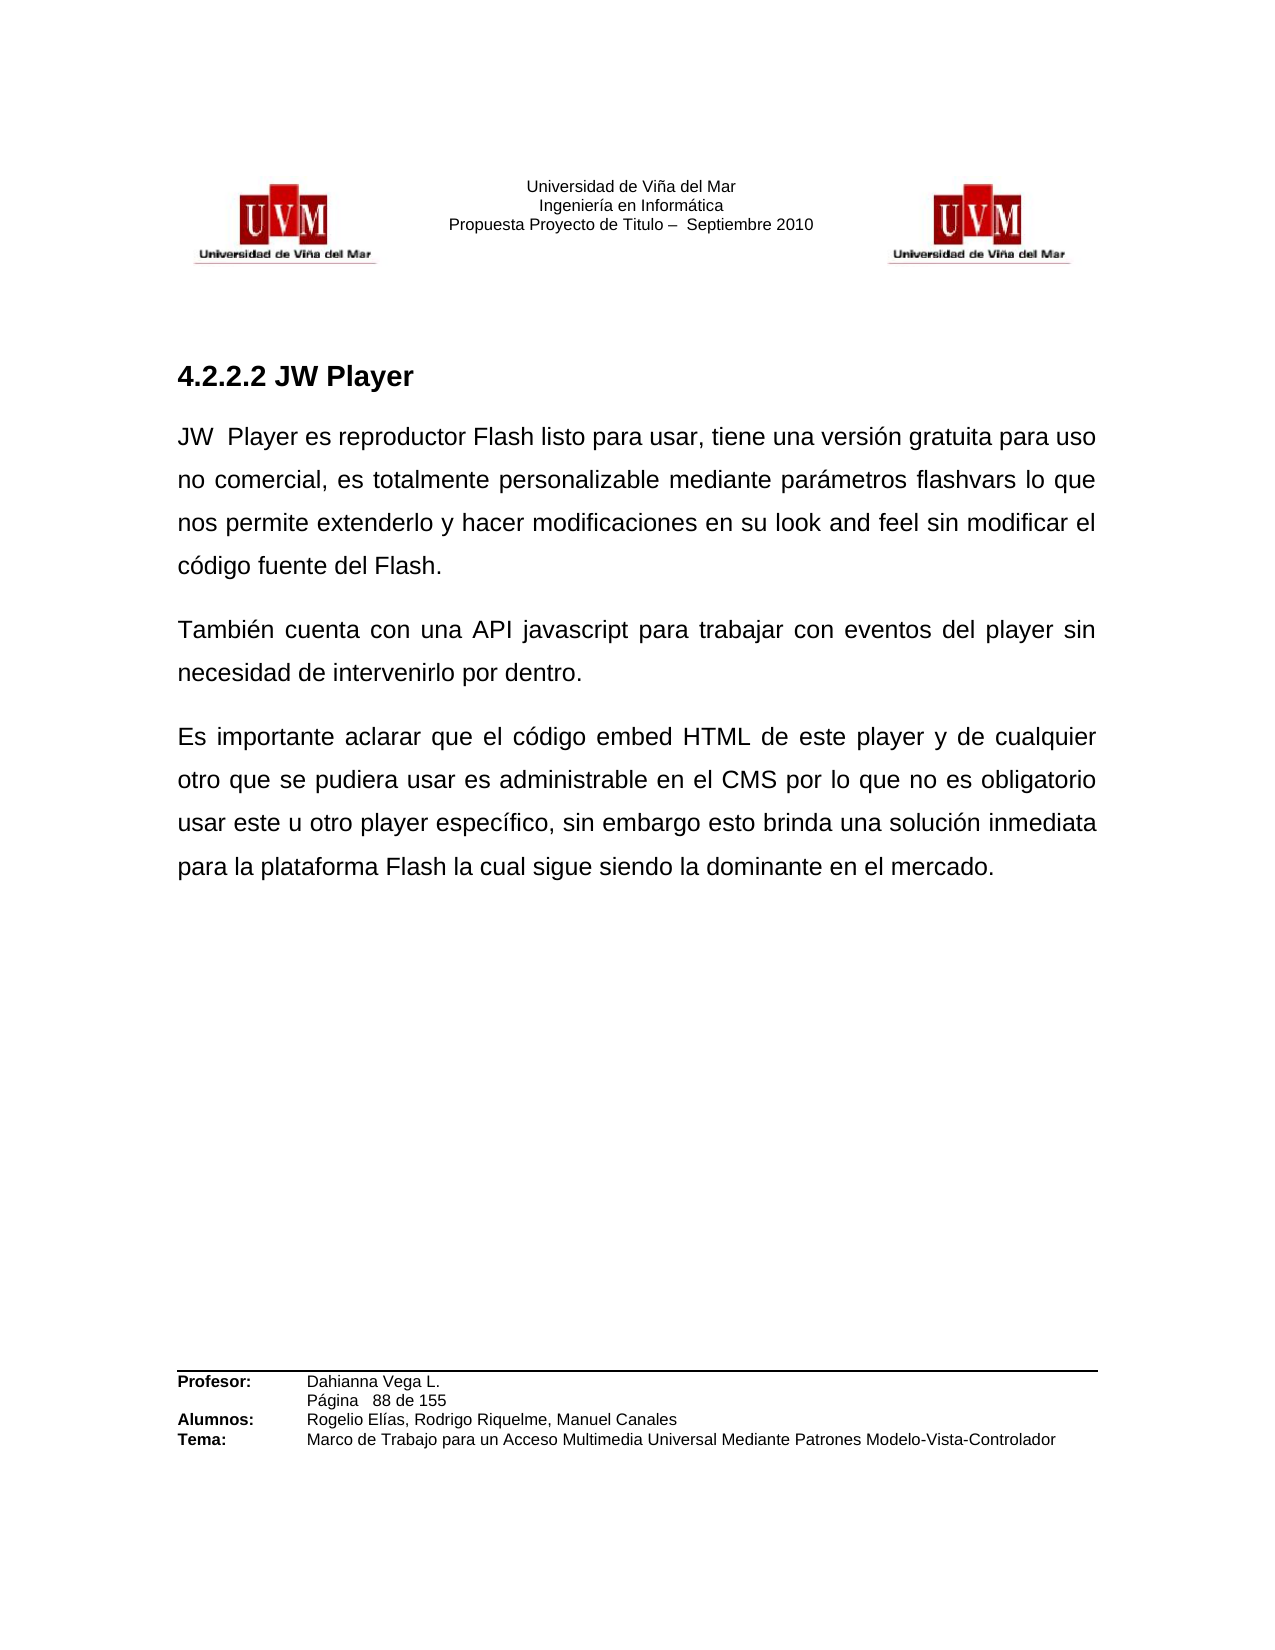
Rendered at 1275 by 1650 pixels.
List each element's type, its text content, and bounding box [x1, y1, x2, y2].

picture [177, 176, 390, 267]
picture [871, 176, 1084, 267]
subtitle 4.2.2.2 JW Player [177, 359, 1098, 392]
text JW Player es reproductor Flash listo para usar, tiene una versión gratuita para uso no comercial, es totalmente personalizable mediante parámetros flashvars lo que nos permite extenderlo y hacer modificaciones en su look and feel sin modificar el código fuente del Flash. [177, 422, 1098, 580]
text También cuenta con una API javascript para trabajar con eventos del player sin necesidad de intervenirlo por dentro. [177, 615, 1098, 687]
text Es importante aclarar que el código embed HTML de este player y de cualquier otro que se pudiera usar es administrable en el CMS por lo que no es obligatorio usar este u otro player específico, sin embargo esto brinda una solución inmediata para la plataforma Flash la cual sigue siendo la dominante en el mercado. [177, 722, 1098, 880]
